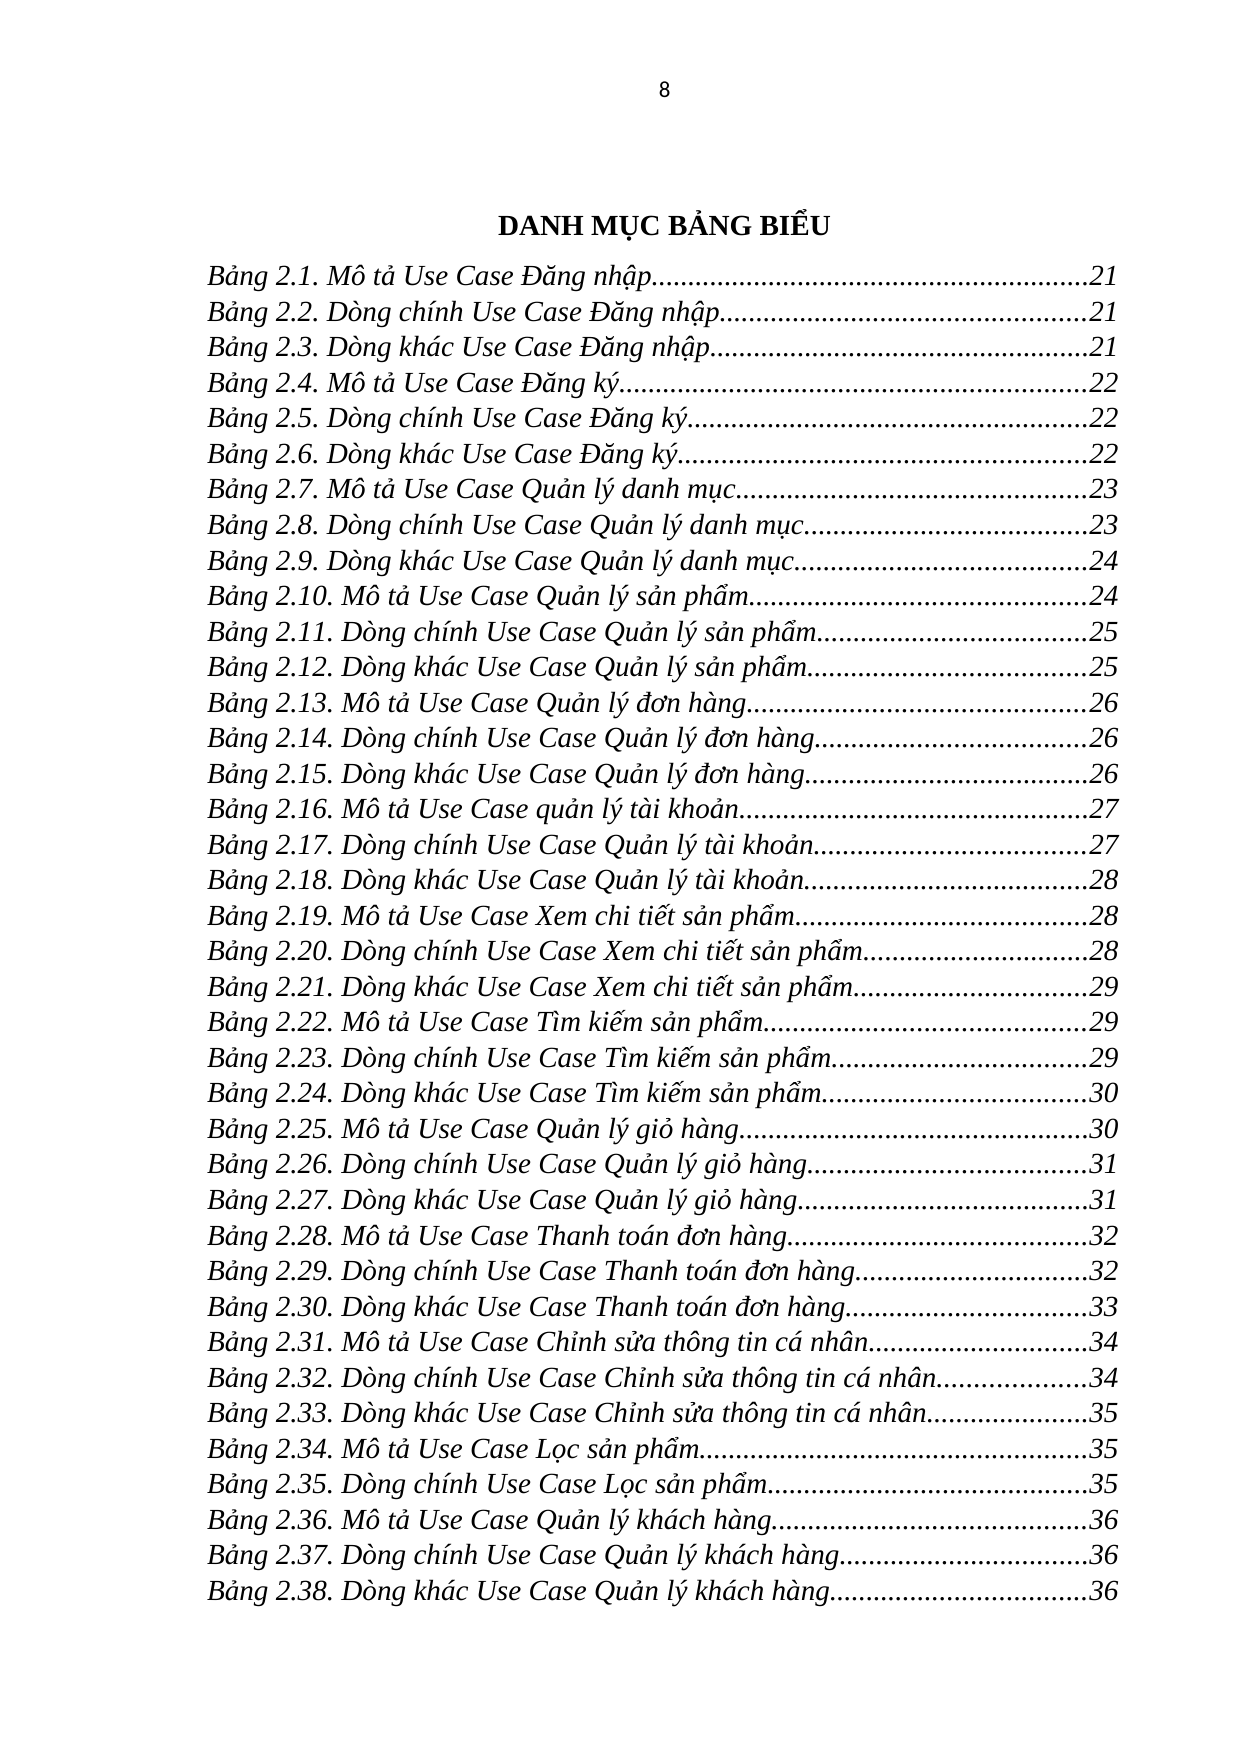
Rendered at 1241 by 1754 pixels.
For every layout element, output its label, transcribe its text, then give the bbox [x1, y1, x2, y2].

text Bảng 2.9. Dòng khác Use Case Quản lý danh mục 24 [207, 543, 1122, 576]
text Bảng 2.30. Dòng khác Use Case Thanh toán đơn hàng 33 [207, 1289, 1122, 1322]
text Bảng 2.18. Dòng khác Use Case Quản lý tài khoản 28 [207, 862, 1122, 896]
text Bảng 2.28. Mô tả Use Case Thanh toán đơn hàng 32 [207, 1218, 1122, 1251]
text Bảng 2.23. Dòng chính Use Case Tìm kiếm sản phẩm 29 [207, 1040, 1122, 1073]
text Bảng 2.20. Dòng chính Use Case Xem chi tiết sản phẩm 28 [207, 933, 1122, 967]
text Bảng 2.38. Dòng khác Use Case Quản lý khách hàng 36 [207, 1573, 1122, 1606]
text Bảng 2.4. Mô tả Use Case Đăng ký 22 [207, 365, 1122, 399]
text Bảng 2.35. Dòng chính Use Case Lọc sản phẩm 35 [207, 1466, 1122, 1500]
text Bảng 2.29. Dòng chính Use Case Thanh toán đơn hàng 32 [207, 1253, 1122, 1287]
text Bảng 2.8. Dòng chính Use Case Quản lý danh mục 23 [207, 507, 1122, 541]
text Bảng 2.33. Dòng khác Use Case Chỉnh sửa thông tin cá nhân 35 [207, 1395, 1122, 1429]
text Bảng 2.10. Mô tả Use Case Quản lý sản phẩm 24 [207, 578, 1122, 612]
text Bảng 2.31. Mô tả Use Case Chỉnh sửa thông tin cá nhân 34 [207, 1324, 1122, 1358]
text Bảng 2.12. Dòng khác Use Case Quản lý sản phẩm 25 [207, 649, 1122, 683]
text Bảng 2.14. Dòng chính Use Case Quản lý đơn hàng 26 [207, 720, 1122, 754]
text Bảng 2.37. Dòng chính Use Case Quản lý khách hàng 36 [207, 1537, 1122, 1571]
text Bảng 2.3. Dòng khác Use Case Đăng nhập 21 [207, 329, 1122, 363]
text Bảng 2.25. Mô tả Use Case Quản lý giỏ hàng 30 [207, 1111, 1122, 1144]
text Bảng 2.13. Mô tả Use Case Quản lý đơn hàng 26 [207, 685, 1122, 718]
text Bảng 2.16. Mô tả Use Case quản lý tài khoản 27 [207, 791, 1122, 825]
text Bảng 2.34. Mô tả Use Case Lọc sản phẩm 35 [207, 1431, 1122, 1464]
text Bảng 2.11. Dòng chính Use Case Quản lý sản phẩm 25 [207, 614, 1122, 647]
text Bảng 2.26. Dòng chính Use Case Quản lý giỏ hàng 31 [207, 1147, 1122, 1180]
text Bảng 2.17. Dòng chính Use Case Quản lý tài khoản 27 [207, 827, 1122, 860]
text Bảng 2.6. Dòng khác Use Case Đăng ký 22 [207, 436, 1122, 470]
text Bảng 2.22. Mô tả Use Case Tìm kiếm sản phẩm 29 [207, 1004, 1122, 1038]
text Bảng 2.36. Mô tả Use Case Quản lý khách hàng 36 [207, 1502, 1122, 1535]
text Bảng 2.24. Dòng khác Use Case Tìm kiếm sản phẩm 30 [207, 1076, 1122, 1109]
text Bảng 2.32. Dòng chính Use Case Chỉnh sửa thông tin cá nhân 34 [207, 1360, 1122, 1393]
text Bảng 2.19. Mô tả Use Case Xem chi tiết sản phẩm 28 [207, 898, 1122, 931]
text Bảng 2.7. Mô tả Use Case Quản lý danh mục 23 [207, 472, 1122, 505]
text Bảng 2.1. Mô tả Use Case Đăng nhập 21 [207, 258, 1122, 292]
subtitle DANH MỤC BẢNG BIỂU [207, 208, 1122, 242]
text Bảng 2.15. Dòng khác Use Case Quản lý đơn hàng 26 [207, 756, 1122, 789]
text Bảng 2.21. Dòng khác Use Case Xem chi tiết sản phẩm 29 [207, 969, 1122, 1002]
text Bảng 2.27. Dòng khác Use Case Quản lý giỏ hàng 31 [207, 1182, 1122, 1216]
text Bảng 2.5. Dòng chính Use Case Đăng ký 22 [207, 401, 1122, 434]
text Bảng 2.2. Dòng chính Use Case Đăng nhập 21 [207, 294, 1122, 328]
